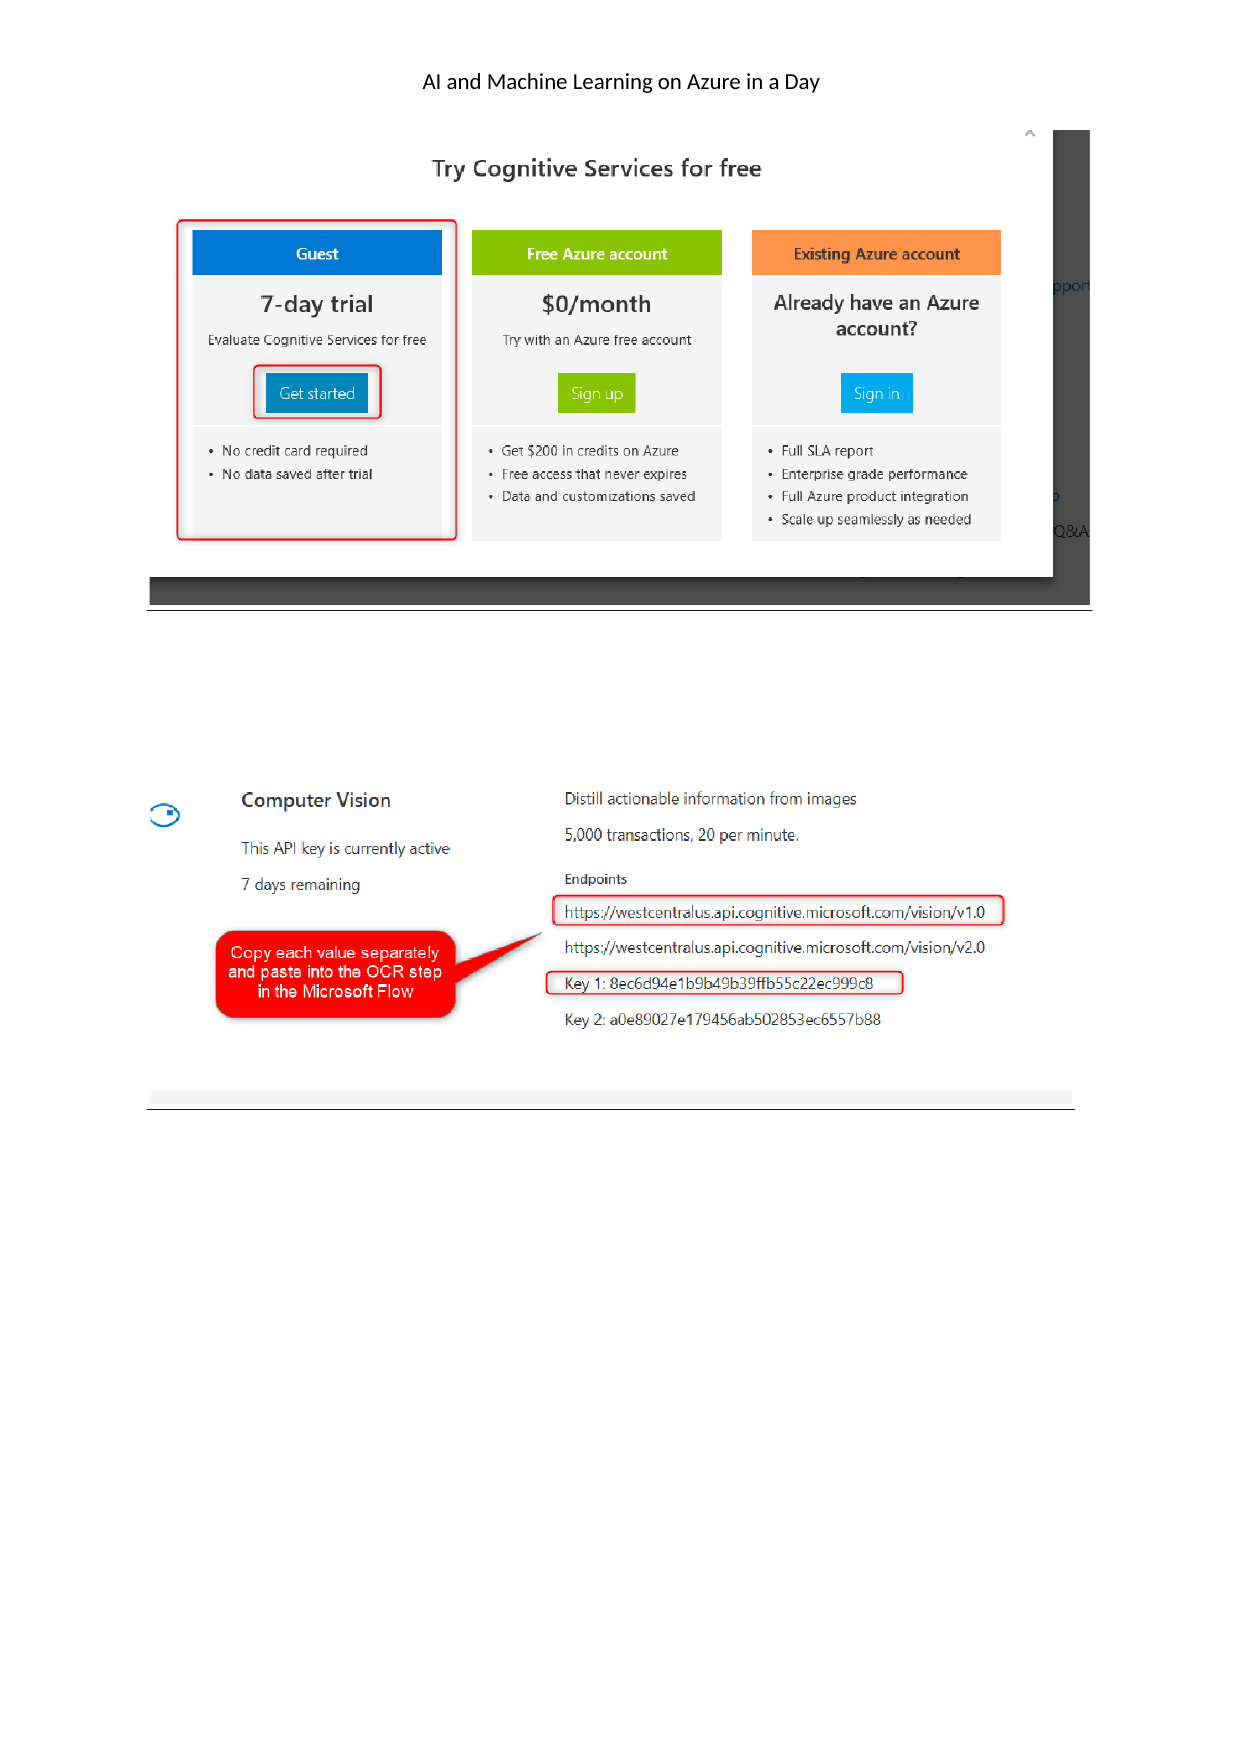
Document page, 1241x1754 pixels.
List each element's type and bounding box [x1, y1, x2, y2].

picture [147, 768, 1075, 1110]
picture [147, 130, 1093, 611]
